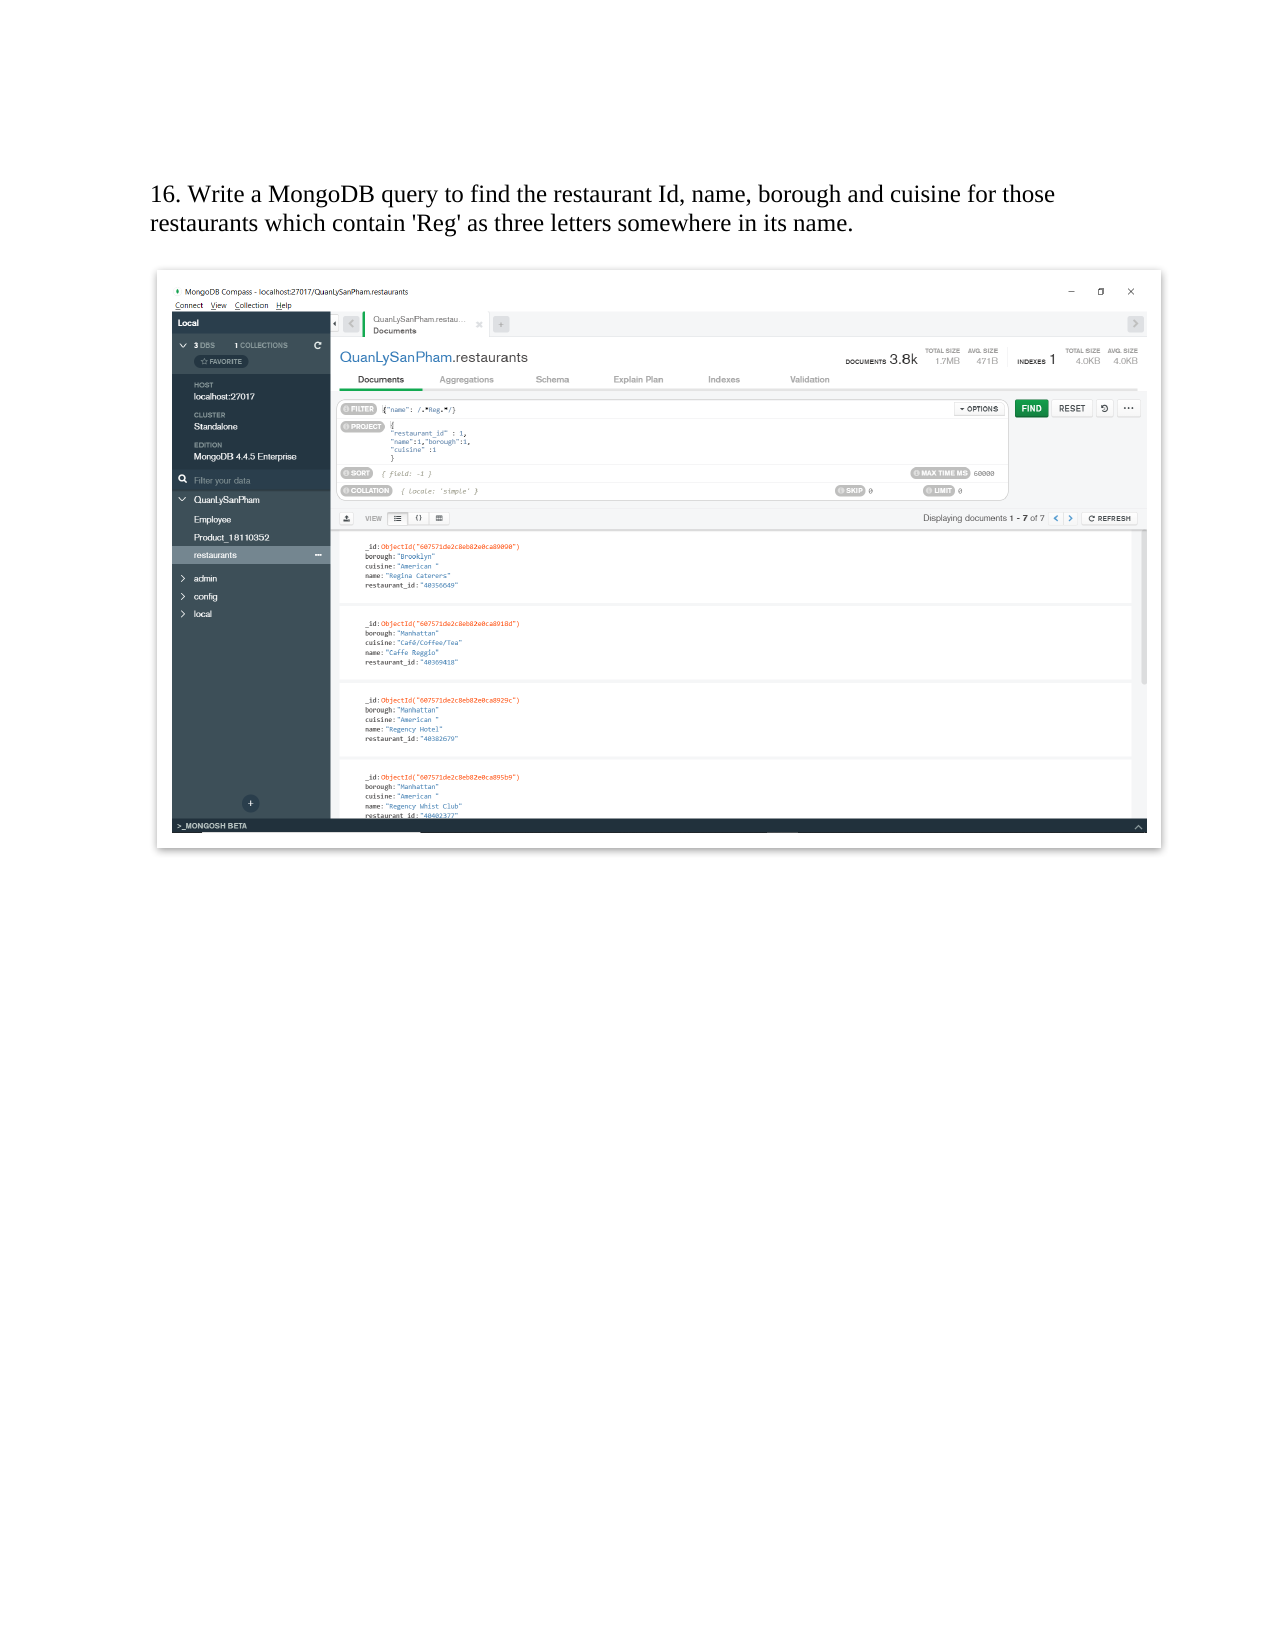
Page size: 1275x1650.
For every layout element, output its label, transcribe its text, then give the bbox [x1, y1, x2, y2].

picture [172, 285, 1147, 833]
text 16. Write a MongoDB query to find the restaurant Id, name, borough and cuisine for those restaurants which contain 'Reg' as three letters somewhere in its name. [150, 179, 1125, 237]
